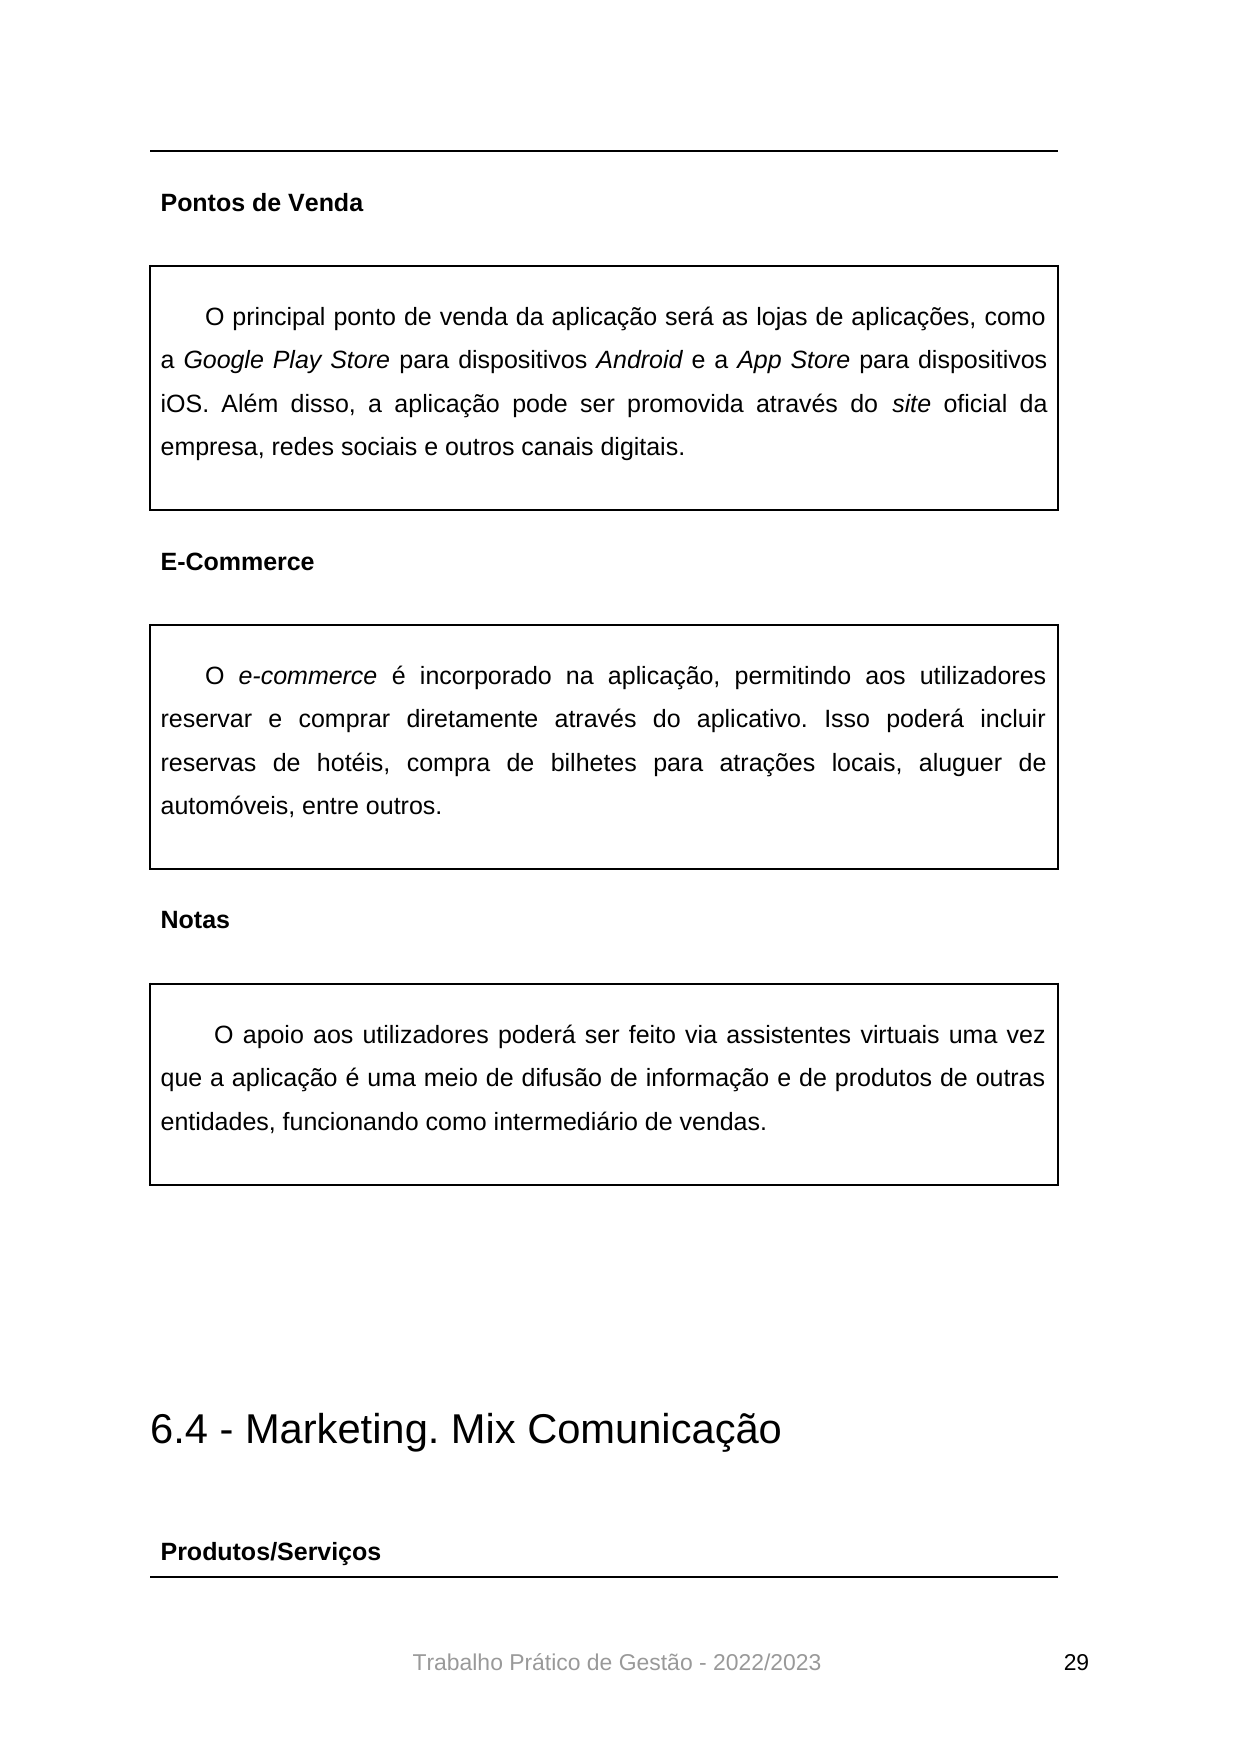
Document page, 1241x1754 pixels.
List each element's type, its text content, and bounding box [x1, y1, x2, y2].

subtitle 6.4 - Marketing. Mix Comunicação [150, 1404, 1090, 1452]
table_cell Notas [150, 870, 1058, 983]
table_cell E-Commerce [150, 511, 1058, 624]
table_cell Pontos de Venda [150, 152, 1058, 265]
table_cell O apoio aos utilizadores poderá ser feito via assistentes virtuais uma vez que a aplicação é uma meio de difusão de informação e de produtos de outras entidades, funcionando como intermediário de vendas. [151, 985, 1057, 1184]
table_cell O principal ponto de venda da aplicação será as lojas de aplicações, como a Google Play Store para dispositivos Android e a App Store para dispositivos iOS. Além disso, a aplicação pode ser promovida através do site oficial da empresa, redes sociais e outros canais digitais. [151, 267, 1057, 509]
table_header Produtos/Serviços [150, 1501, 1058, 1576]
table_cell O e-commerce é incorporado na aplicação, permitindo aos utilizadores reservar e comprar diretamente através do aplicativo. Isso poderá incluir reservas de hotéis, compra de bilhetes para atrações locais, aluguer de automóveis, entre outros. [151, 626, 1057, 868]
